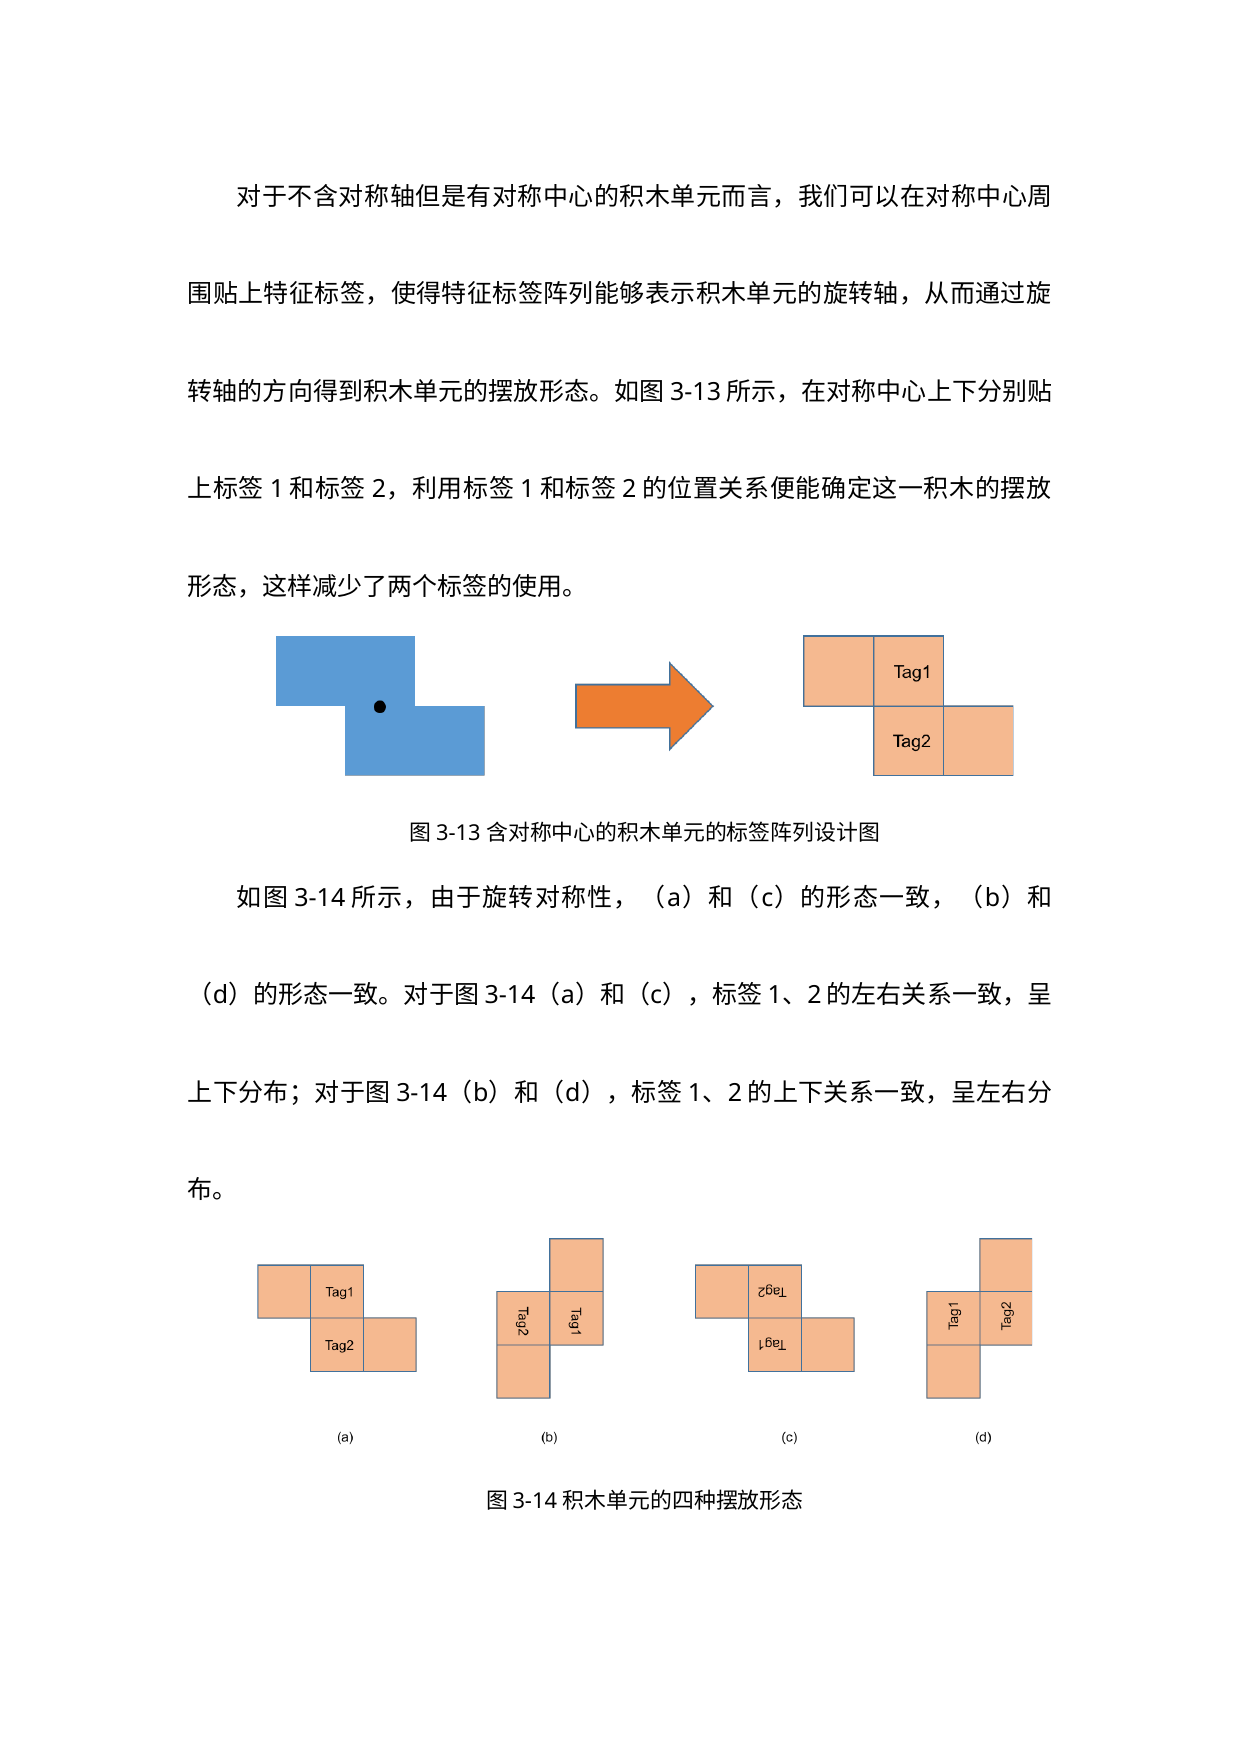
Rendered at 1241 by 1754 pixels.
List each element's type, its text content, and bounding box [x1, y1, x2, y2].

picture [276, 635, 1014, 776]
picture [257, 1238, 1033, 1452]
text 图3-13 含对称中心的积木单元的标签阵列设计图 [187, 814, 1053, 847]
text 如图3-14所示，由于旋转对称性，（a）和（c）的形态一致，（b）和（d）的形态一致。对于图3-14（a）和（c），标签1、2的左右关系一致，呈上下分布；对于图3-14（b）和（d），标签1、2的上下关系一致，呈左右分布。 [187, 863, 1053, 1220]
text 对于不含对称轴但是有对称中心的积木单元而言，我们可以在对称中心周围贴上特征标签，使得特征标签阵列能够表示积木单元的旋转轴，从而通过旋转轴的方向得到积木单元的摆放形态。如图3-13所示，在对称中心上下分别贴上标签1和标签2，利用标签1和标签2的位置关系便能确定这一积木的摆放形态，这样减少了两个标签的使用。 [187, 162, 1053, 617]
text 图3-14 积木单元的四种摆放形态 [187, 1483, 1053, 1516]
